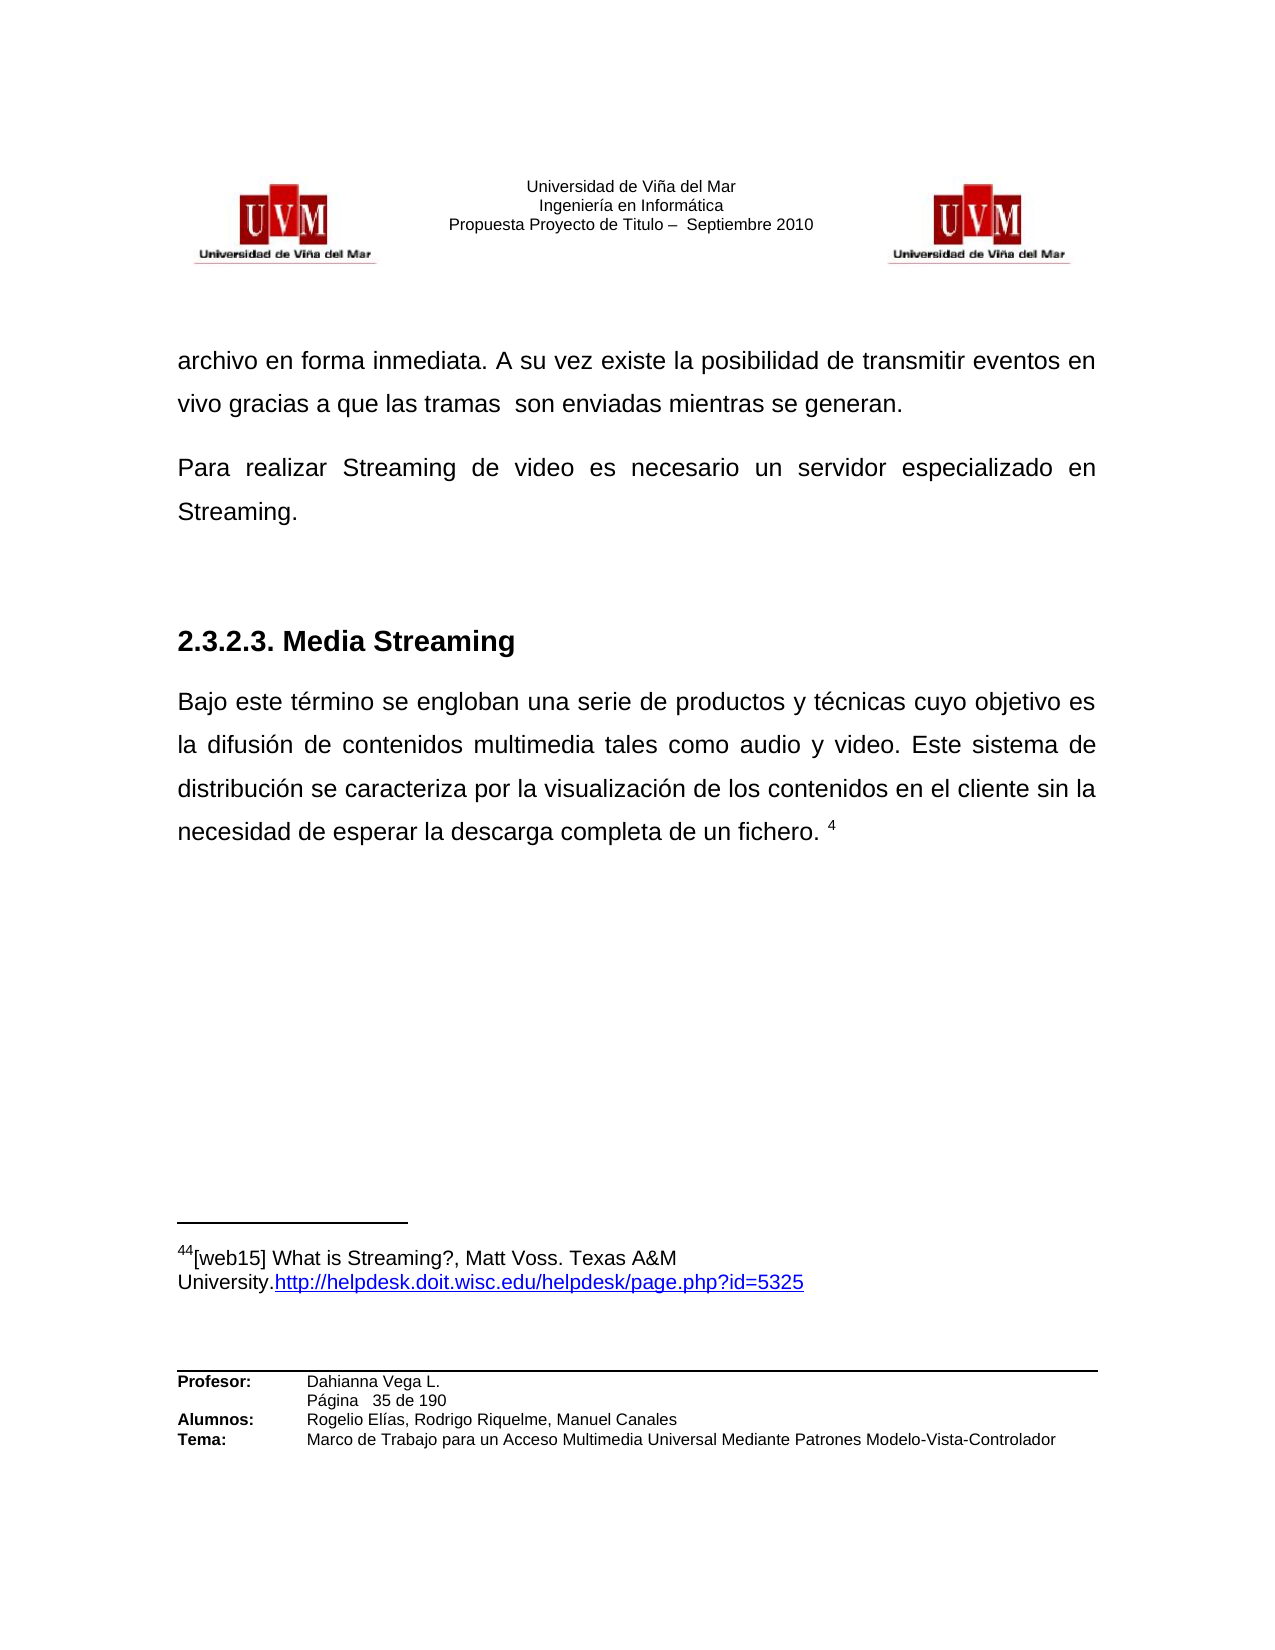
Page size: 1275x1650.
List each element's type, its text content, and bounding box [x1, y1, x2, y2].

text Para realizar Streaming de video es necesario un servidor especializado en Streaming. [177, 453, 1098, 525]
picture [871, 176, 1084, 267]
picture [177, 176, 390, 267]
text Bajo este término se engloban una serie de productos y técnicas cuyo objetivo es la difusión de contenidos multimedia tales como audio y video. Este sistema de distribución se caracteriza por la visualización de los contenidos en el cliente sin la necesidad de esperar la descarga completa de un fichero. [177, 687, 1098, 845]
subtitle 2.3.2.3. Media Streaming [177, 624, 1098, 658]
